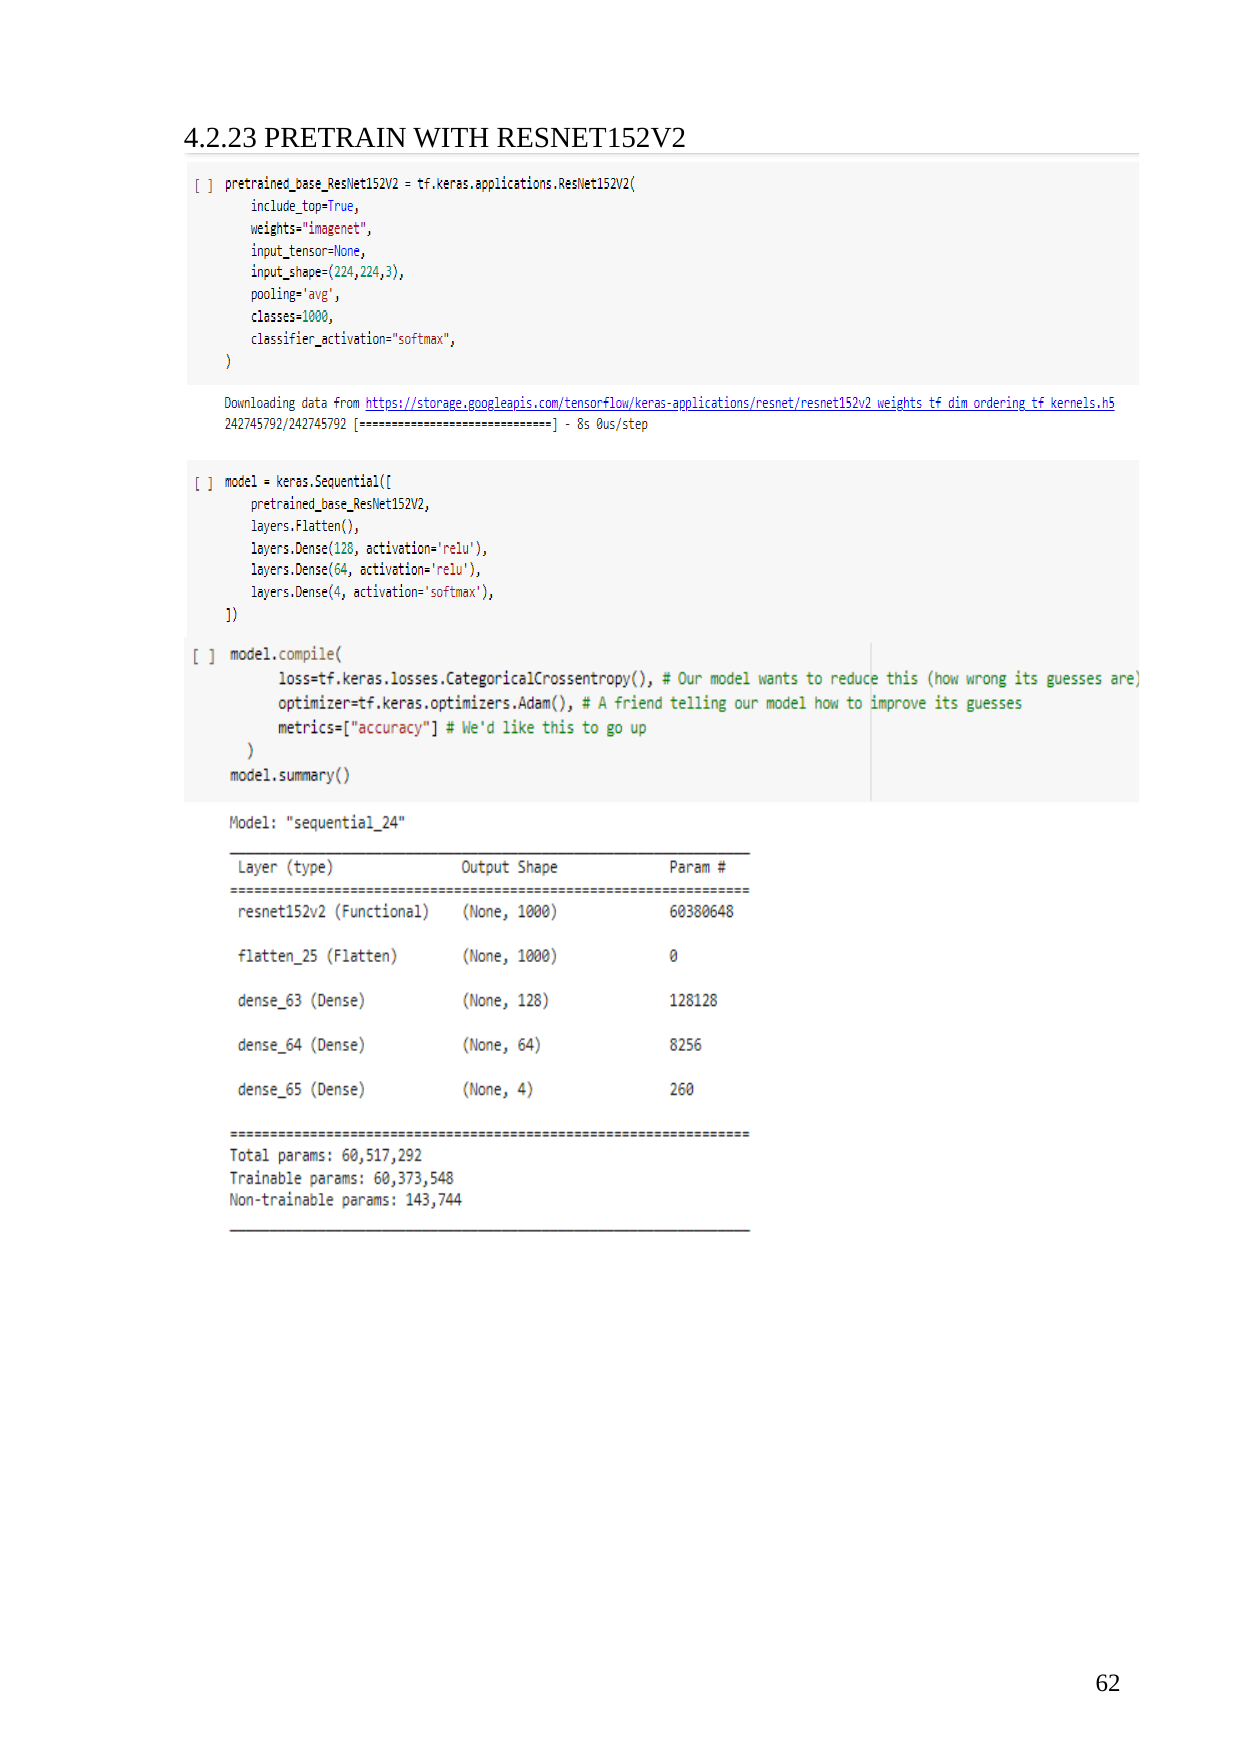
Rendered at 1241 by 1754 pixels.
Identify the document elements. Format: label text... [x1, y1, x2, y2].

text 4.2.23 PRETRAIN WITH RESNET152V2 [184, 120, 1120, 153]
picture [183, 153, 1140, 1241]
